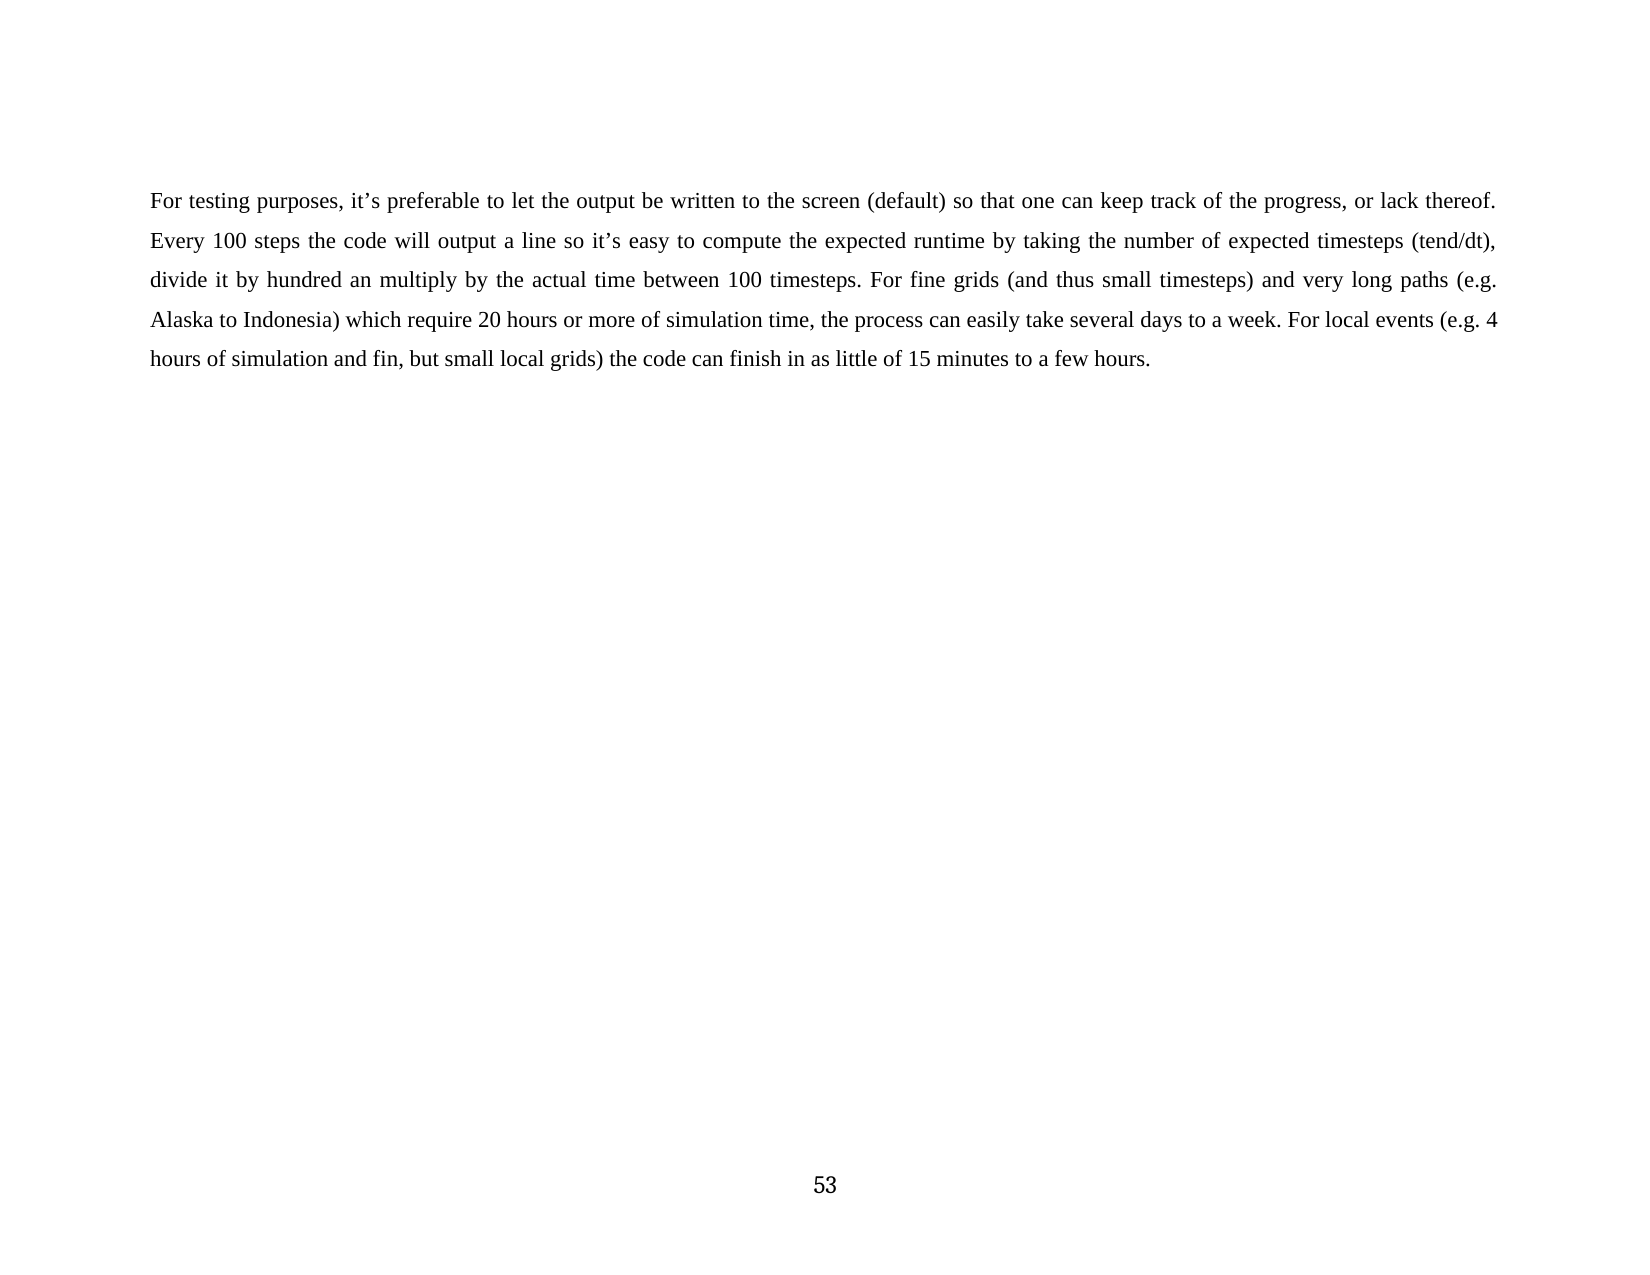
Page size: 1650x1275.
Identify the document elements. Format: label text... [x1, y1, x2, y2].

text For testing purposes, it’s preferable to let the output be written to the screen (default) so that one can keep track of the progress, or lack thereof. Every 100 steps the code will output a line so it’s easy to compute the expected runtime by taking the number of expected timesteps (tend/dt), divide it by hundred an multiply by the actual time between 100 timesteps. For fine grids (and thus small timesteps) and very long paths (e.g. Alaska to Indonesia) which require 20 hours or more of simulation time, the process can easily take several days to a week. For local events (e.g. 4 hours of simulation and fin, but small local grids) the code can finish in as little of 15 minutes to a few hours. [150, 187, 1500, 372]
